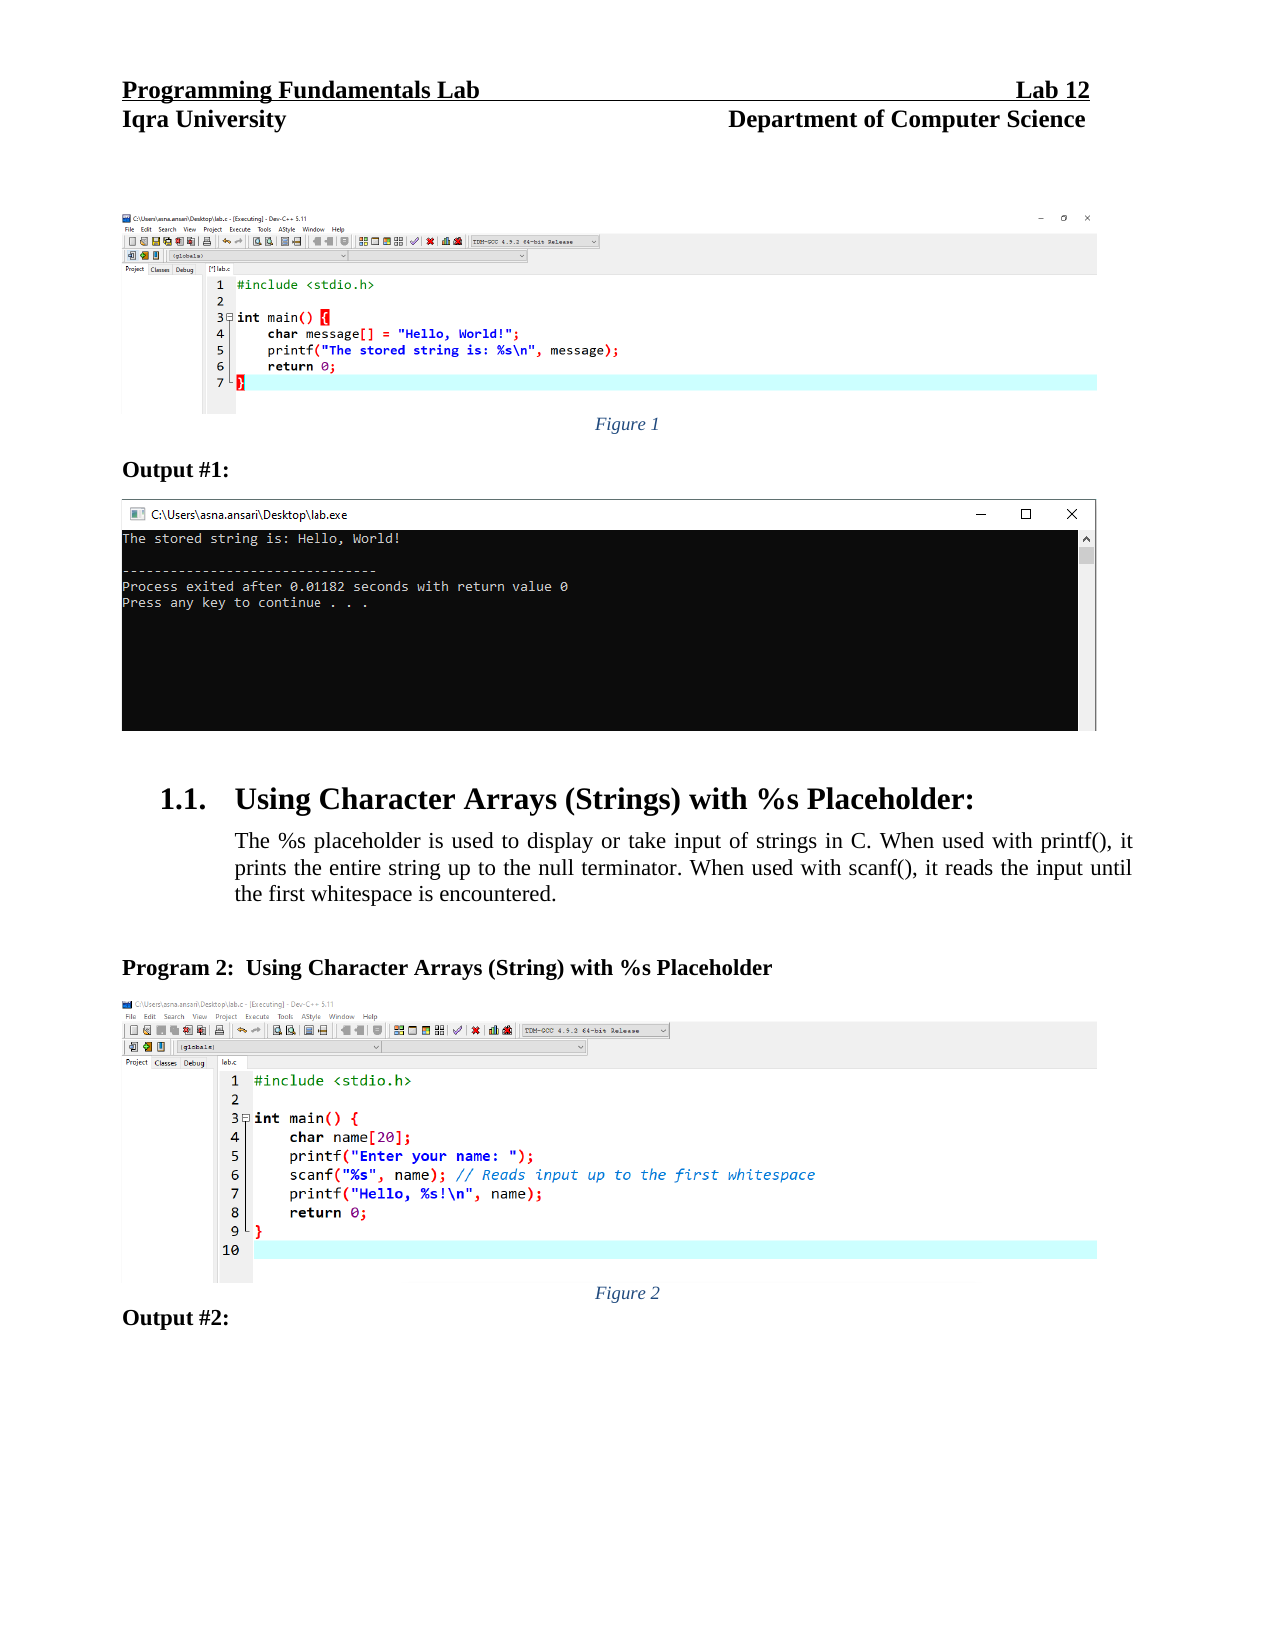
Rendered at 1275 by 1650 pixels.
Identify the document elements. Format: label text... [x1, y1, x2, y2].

text Program 2: Using Character Arrays (String) with %s Placeholder [122, 954, 1134, 980]
text Output #1: [122, 456, 1134, 483]
picture [121, 213, 1097, 414]
picture [121, 499, 1097, 731]
list Using Character Arrays (Strings) with %s Placeholder: [159, 780, 1134, 816]
picture [121, 1001, 1097, 1283]
text Figure 1 [122, 413, 1134, 435]
text Figure 2 [122, 1282, 1134, 1304]
text Output #2: [122, 1304, 1134, 1330]
text The %s placeholder is used to display or take input of strings in C. When used with printf(), it prints the entire string up to the null terminator. When used with scanf(), it reads the input until the first whitespace is encountered. [234, 828, 1134, 907]
